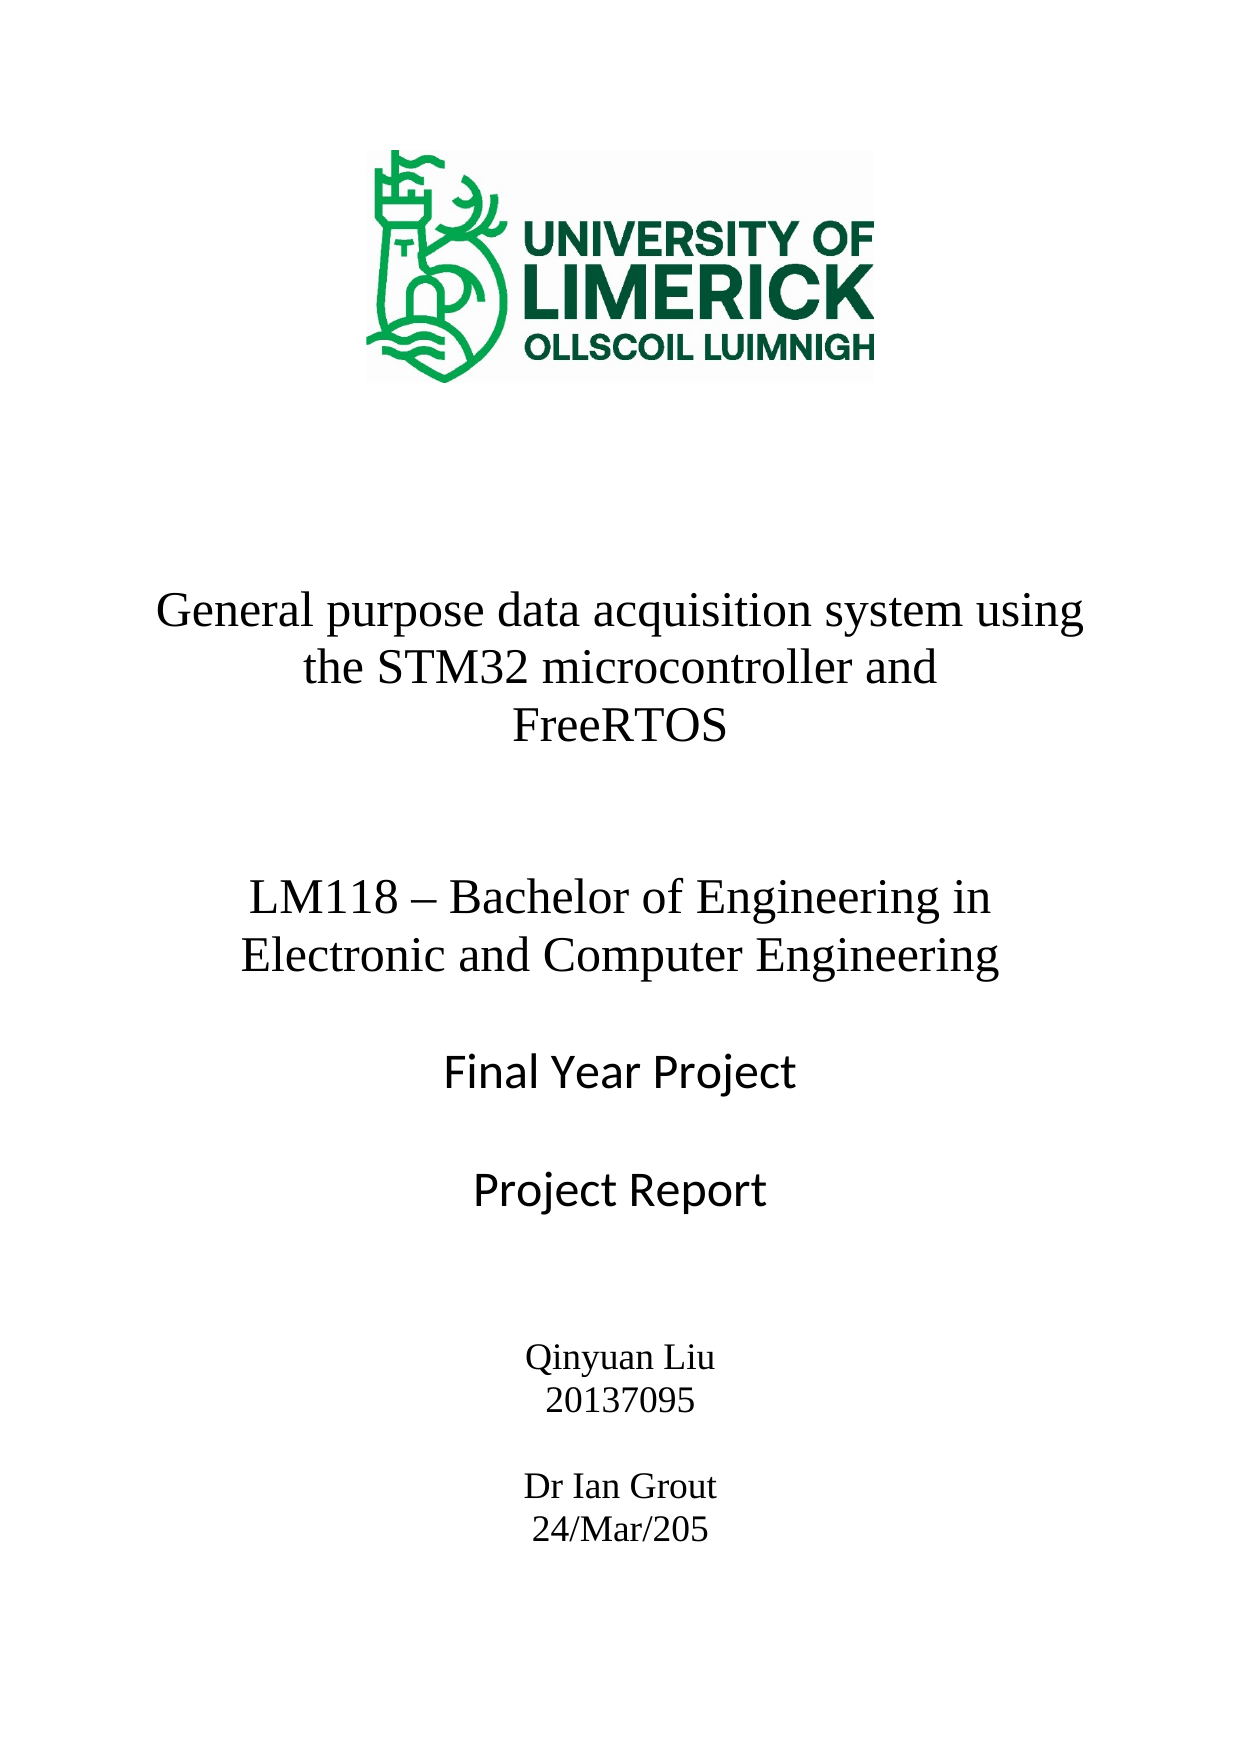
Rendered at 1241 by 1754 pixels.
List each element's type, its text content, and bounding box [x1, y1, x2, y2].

text General purpose data acquisition system using the STM32 microcontroller and [150, 580, 1090, 695]
text LM118 – Bachelor of Engineering in Electronic and Computer Engineering [150, 867, 1090, 982]
text 24/Mar/205 [150, 1507, 1090, 1550]
text 20137095 [150, 1377, 1090, 1421]
picture [366, 150, 874, 383]
text Final Year Project [150, 1040, 1090, 1101]
text Qinyuan Liu [150, 1334, 1090, 1377]
text FreeRTOS [150, 695, 1090, 752]
text Dr Ian Grout [150, 1464, 1090, 1507]
text Project Report [150, 1158, 1090, 1219]
